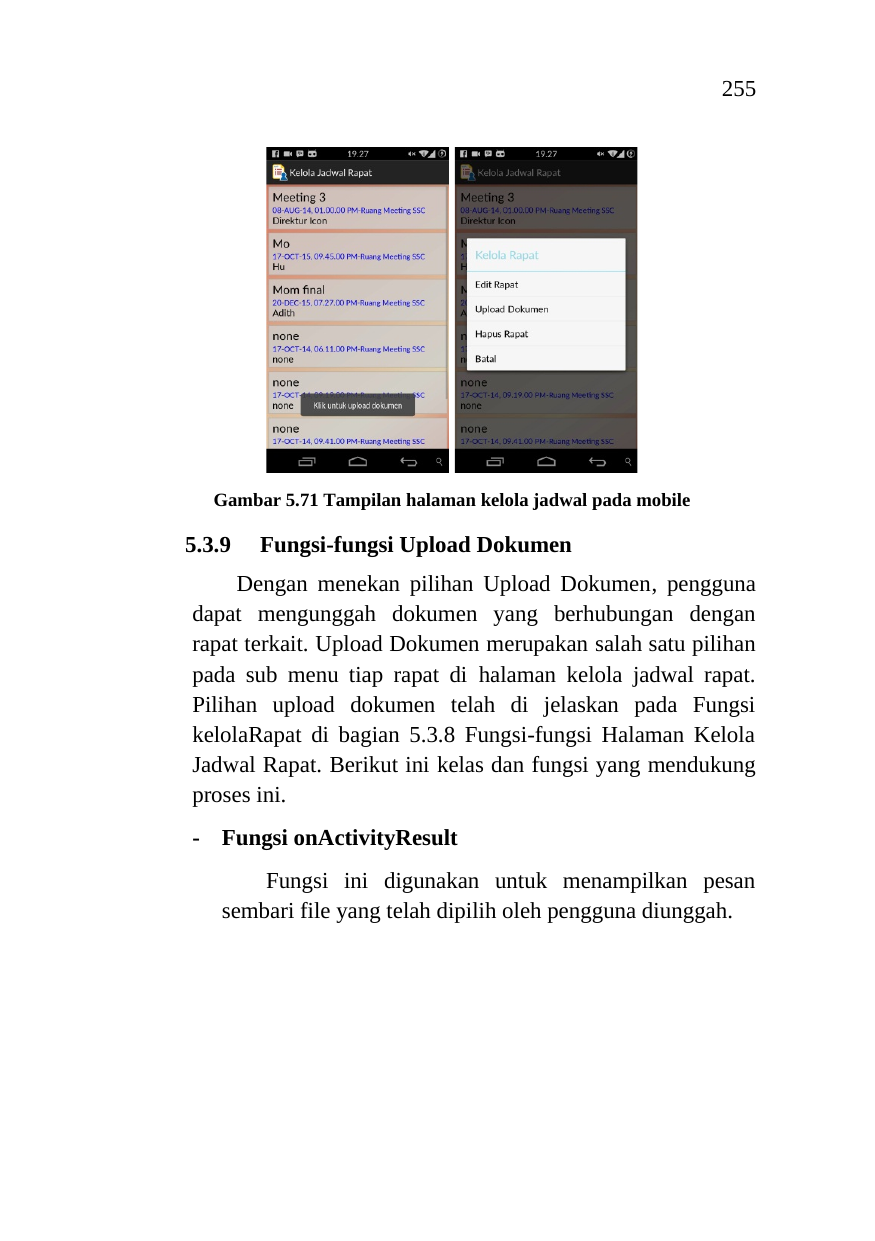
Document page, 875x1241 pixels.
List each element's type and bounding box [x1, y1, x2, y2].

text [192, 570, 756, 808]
picture [266, 147, 449, 473]
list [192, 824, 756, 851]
picture [454, 147, 638, 473]
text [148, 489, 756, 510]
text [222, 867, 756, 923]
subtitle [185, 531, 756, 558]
